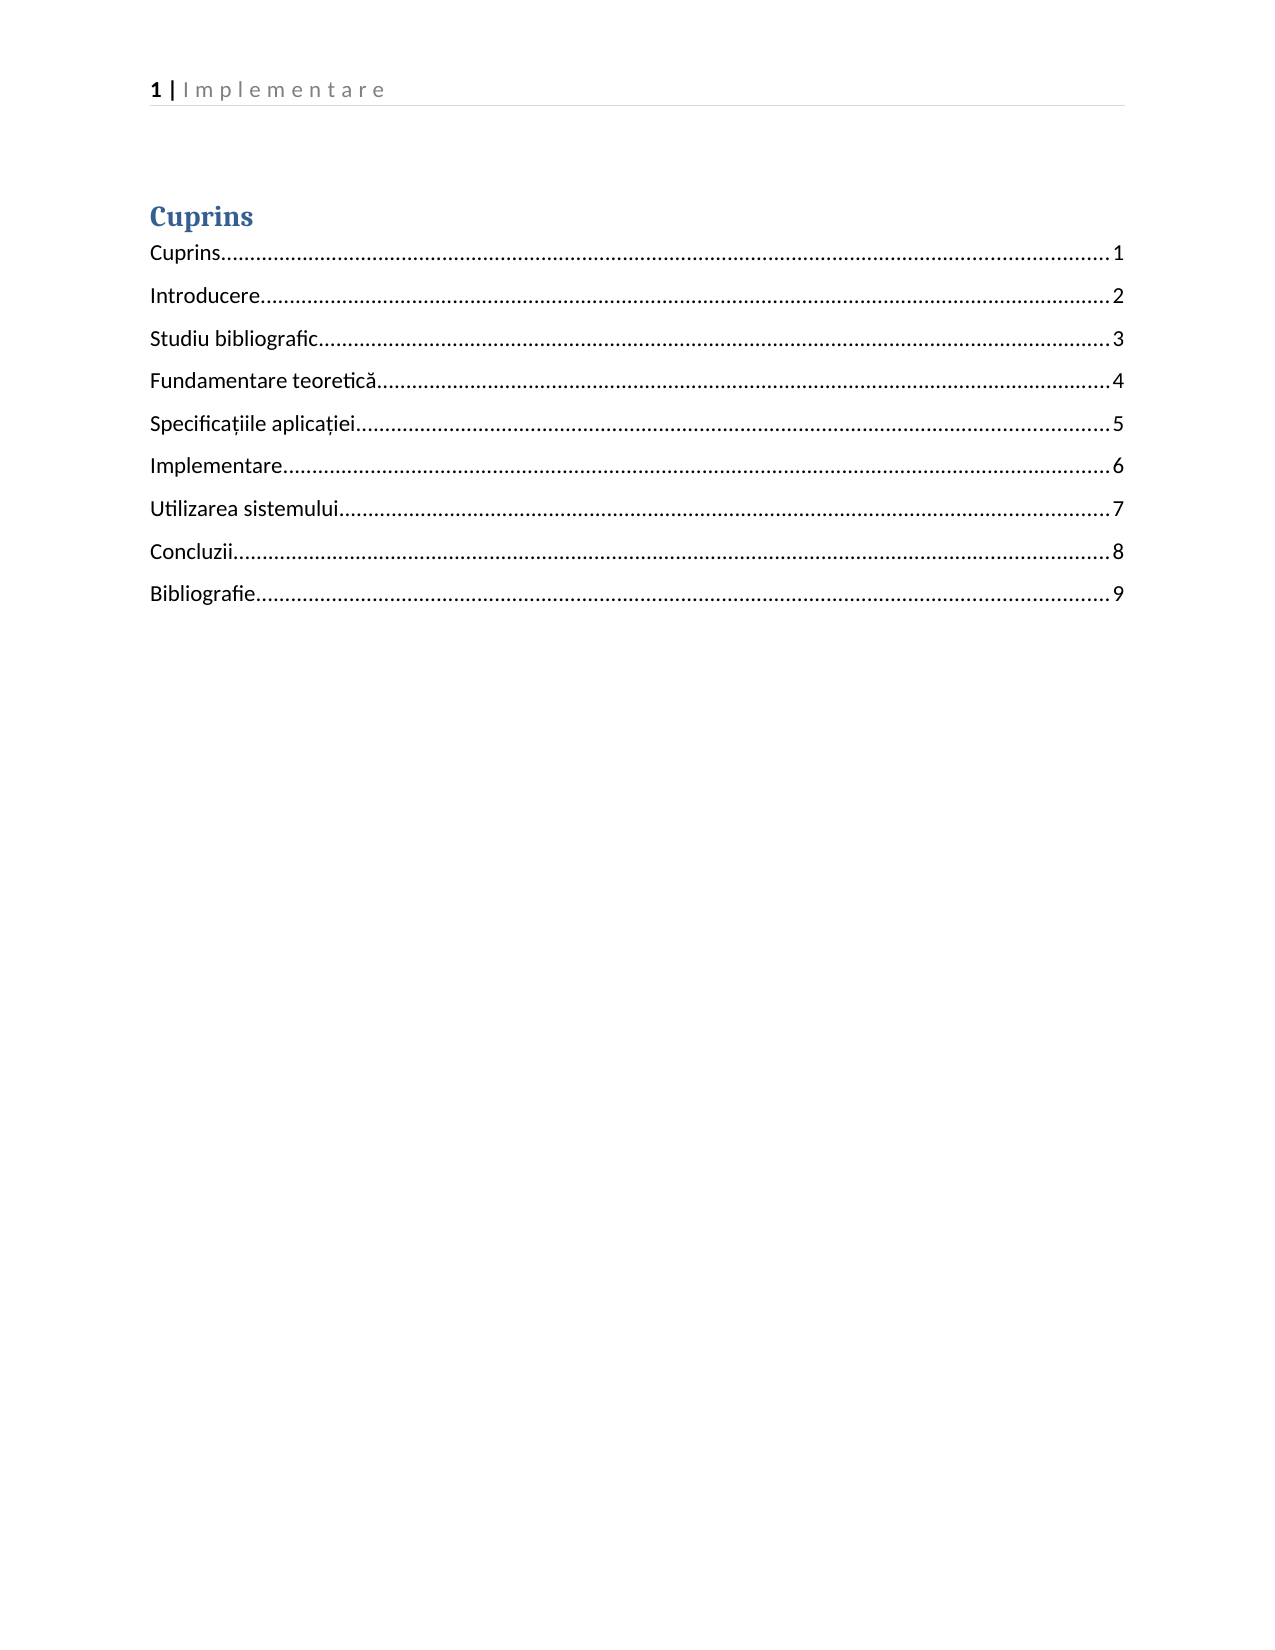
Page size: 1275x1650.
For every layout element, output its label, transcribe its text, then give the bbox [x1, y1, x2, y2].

subtitle Cuprins [150, 200, 1125, 233]
